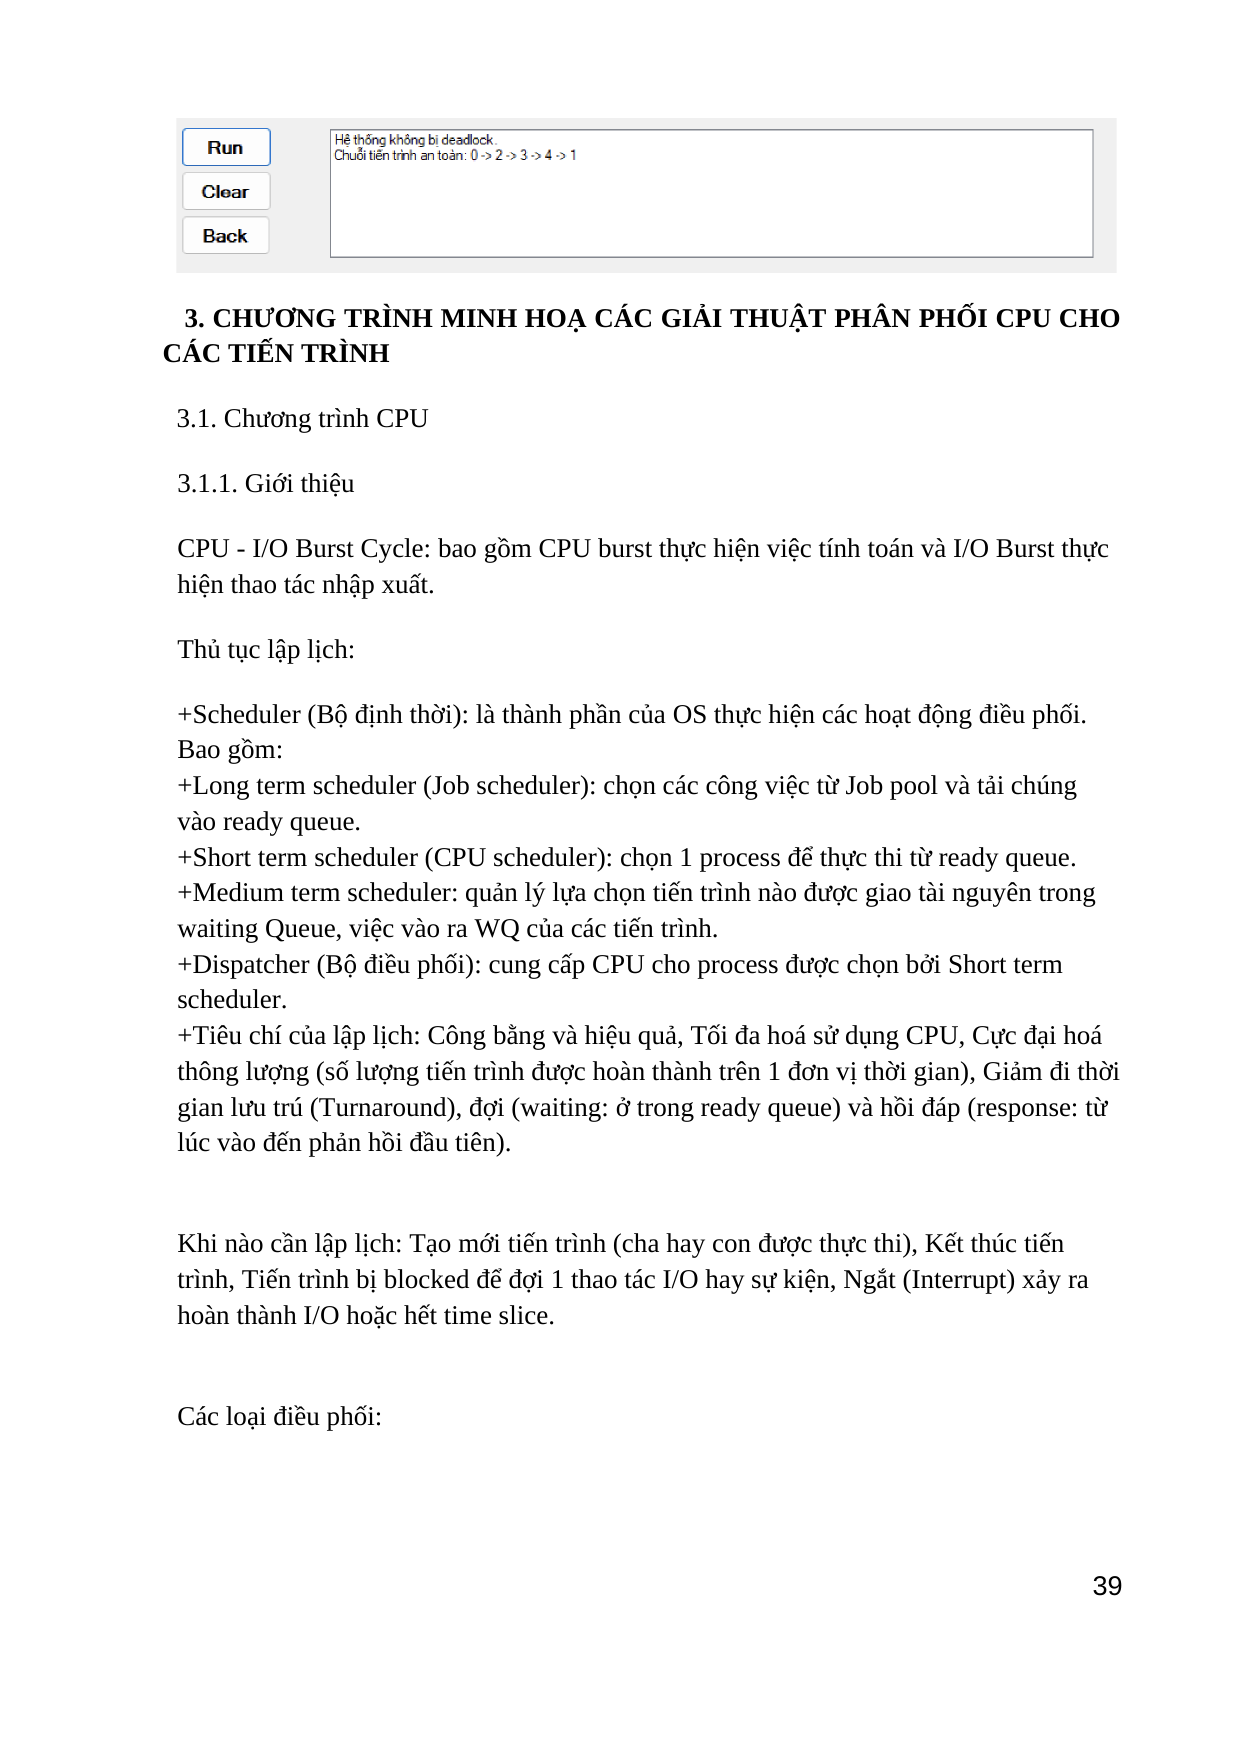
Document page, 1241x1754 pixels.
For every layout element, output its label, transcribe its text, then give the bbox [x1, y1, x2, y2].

picture [176, 118, 1117, 273]
text Thủ tục lập lịch: [177, 633, 1122, 664]
subtitle 3.1. Chương trình CPU [162, 402, 1122, 434]
text CPU - I/O Burst Cycle: bao gồm CPU burst thực hiện việc tính toán và I/O Burst thực hiện thao tác nhập xuất. [177, 532, 1122, 599]
text Khi nào cần lập lịch: Tạo mới tiến trình (cha hay con được thực thi), Kết thúc tiến trình, Tiến trình bị blocked để đợi 1 thao tác I/O hay sự kiện, Ngắt (Interrupt) xảy ra hoàn thành I/O hoặc hết time slice. [177, 1227, 1122, 1366]
text Các loại điều phối: [177, 1400, 1122, 1431]
text +Scheduler (Bộ định thời): là thành phần của OS thực hiện các hoạt động điều phối. Bao gồm: +Long term scheduler (Job scheduler): chọn các công việc từ Job pool và tải chúng vào ready queue. +Short term scheduler (CPU scheduler): chọn 1 process để thực thi từ ready queue. +Medium term scheduler: quản lý lựa chọn tiến trình nào được giao tài nguyên trong waiting Queue, việc vào ra WQ của các tiến trình. +Dispatcher (Bộ điều phối): cung cấp CPU cho process được chọn bởi Short term scheduler. +Tiêu chí của lập lịch: Công bằng và hiệu quả, Tối đa hoá sử dụng CPU, Cực đại hoá thông lượng (số lượng tiến trình được hoàn thành trên 1 đơn vị thời gian), Giảm đi thời gian lưu trú (Turnaround), đợi (waiting: ở trong ready queue) và hồi đáp (response: từ lúc vào đến phản hồi đầu tiên). [177, 698, 1122, 1194]
subtitle 3. CHƯƠNG TRÌNH MINH HOẠ CÁC GIẢI THUẬT PHÂN PHỐI CPU CHO CÁC TIẾN TRÌNH [162, 302, 1122, 369]
text 3.1.1. Giới thiệu [177, 467, 1122, 498]
